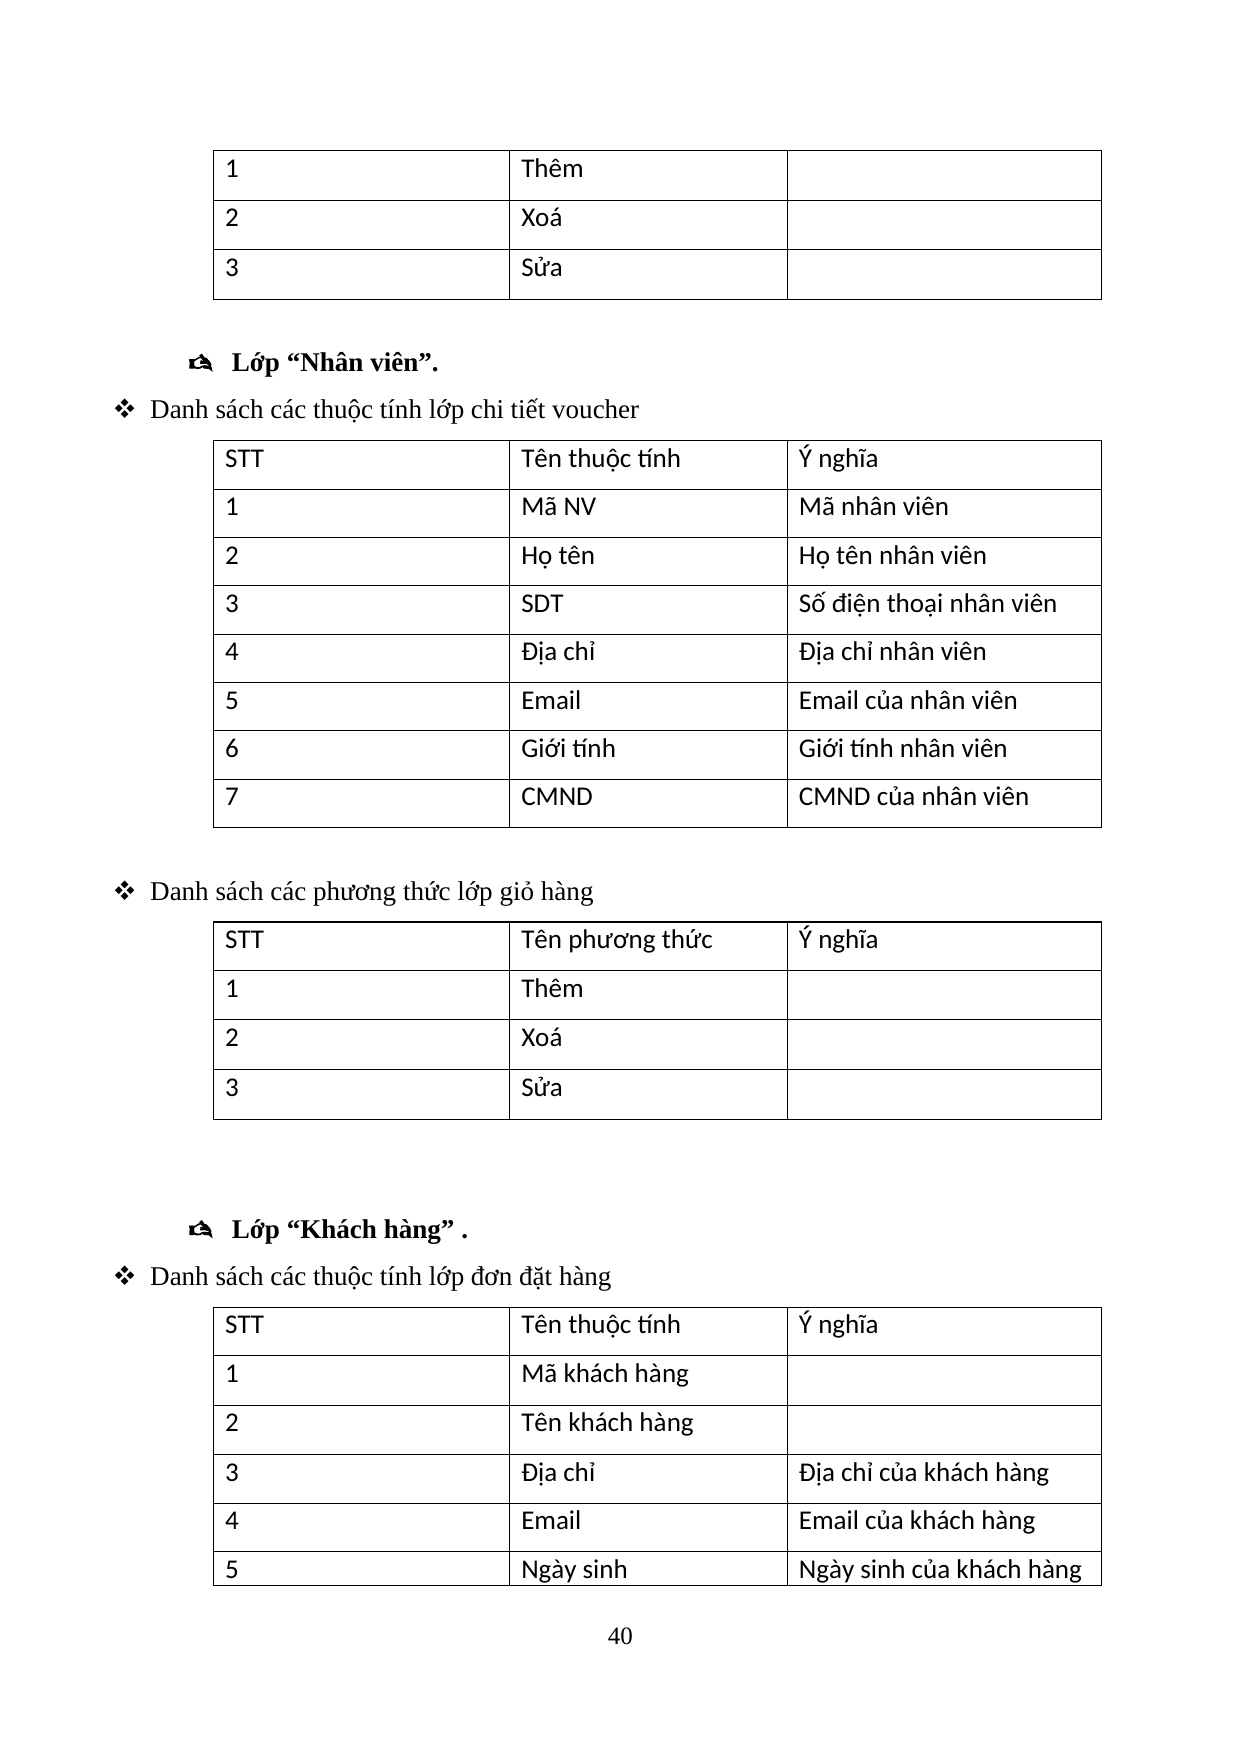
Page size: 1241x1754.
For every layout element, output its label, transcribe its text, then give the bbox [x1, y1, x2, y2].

table_cell [788, 1020, 1101, 1069]
table_cell Sửa [510, 250, 787, 299]
table_cell 7 [214, 780, 509, 827]
table_cell 3 [214, 250, 509, 299]
table_cell Email [510, 683, 787, 730]
table_cell Mã nhân viên [788, 490, 1101, 537]
table_cell Địa chỉ của khách hàng [788, 1455, 1101, 1502]
table_cell [788, 151, 1101, 199]
table_header Ý nghĩa [788, 923, 1101, 970]
table_cell 5 [214, 1552, 509, 1585]
table_header Tên phương thức [510, 923, 787, 970]
table_cell CMND [510, 780, 787, 827]
list Lớp “Khách hàng” . [187, 1213, 1090, 1244]
list Danh sách các thuộc tính lớp chi tiết voucher [112, 393, 1090, 424]
table_cell CMND của nhân viên [788, 780, 1101, 827]
table_cell 5 [214, 683, 509, 730]
table_cell Sửa [510, 1070, 787, 1118]
table_header STT [214, 441, 509, 488]
list Lớp “Nhân viên”. [187, 346, 1090, 378]
list Danh sách các phương thức lớp giỏ hàng [112, 874, 1090, 906]
table_cell Email của khách hàng [788, 1504, 1101, 1551]
table_cell [788, 1070, 1101, 1118]
table_cell 3 [214, 586, 509, 633]
table_cell Giới tính nhân viên [788, 731, 1101, 778]
table_cell 2 [214, 538, 509, 585]
table_cell Thêm [510, 151, 787, 199]
table_cell SDT [510, 586, 787, 633]
table_cell Địa chỉ [510, 635, 787, 682]
table_cell Số điện thoại nhân viên [788, 586, 1101, 633]
table_header Tên thuộc tính [510, 441, 787, 488]
table_header Ý nghĩa [788, 441, 1101, 488]
table_cell 6 [214, 731, 509, 778]
table_cell 1 [214, 151, 509, 199]
table_cell 2 [214, 1406, 509, 1454]
table_cell [788, 250, 1101, 299]
table_header STT [214, 923, 509, 970]
table_cell [788, 1406, 1101, 1454]
table_cell 1 [214, 971, 509, 1019]
list Danh sách các thuộc tính lớp đơn đặt hàng [112, 1260, 1090, 1291]
table_cell Email của nhân viên [788, 683, 1101, 730]
table_cell Mã khách hàng [510, 1356, 787, 1404]
table_cell Xoá [510, 201, 787, 249]
table_cell Thêm [510, 971, 787, 1019]
table_header STT [214, 1308, 509, 1355]
table_cell Họ tên nhân viên [788, 538, 1101, 585]
table_cell Xoá [510, 1020, 787, 1069]
table_cell [788, 971, 1101, 1019]
table_cell 2 [214, 1020, 509, 1069]
table_cell Địa chỉ [510, 1455, 787, 1502]
table_cell Mã NV [510, 490, 787, 537]
table_header Tên thuộc tính [510, 1308, 787, 1355]
table_cell Địa chỉ nhân viên [788, 635, 1101, 682]
table_cell 1 [214, 490, 509, 537]
table_header Ý nghĩa [788, 1308, 1101, 1355]
table_cell 1 [214, 1356, 509, 1404]
table_cell Họ tên [510, 538, 787, 585]
table_cell 4 [214, 635, 509, 682]
table_cell 3 [214, 1070, 509, 1118]
table_cell Tên khách hàng [510, 1406, 787, 1454]
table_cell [788, 1552, 1101, 1585]
table_cell 4 [214, 1504, 509, 1551]
table_cell Giới tính [510, 731, 787, 778]
table_cell 3 [214, 1455, 509, 1502]
table_cell [788, 201, 1101, 249]
table_cell [788, 1356, 1101, 1404]
table_cell 2 [214, 201, 509, 249]
table_cell Email [510, 1504, 787, 1551]
table_cell Ngày sinh [510, 1552, 787, 1585]
